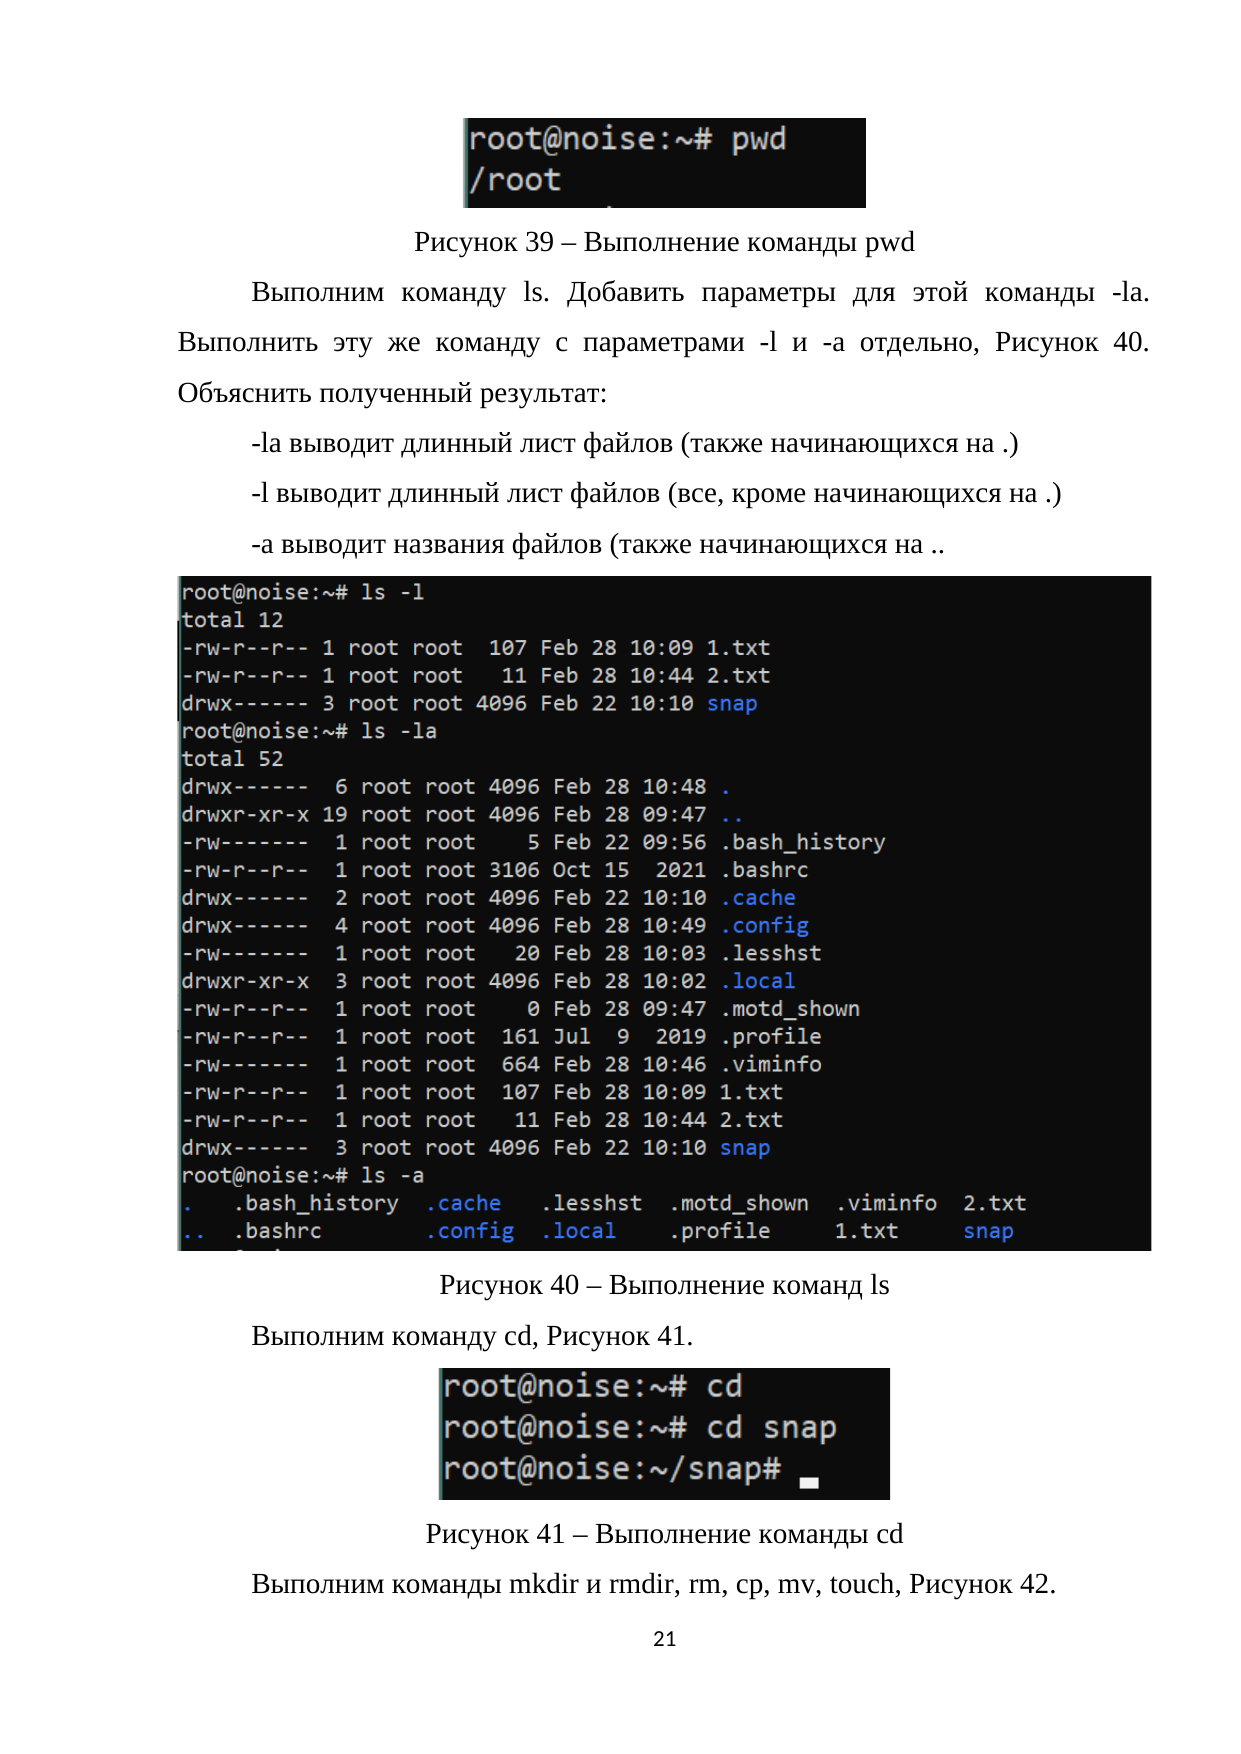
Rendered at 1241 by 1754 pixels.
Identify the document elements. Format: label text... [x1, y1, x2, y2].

text Выполним команды mkdir и rmdir, rm, cp, mv, touch, Рисунок 42. [177, 1566, 1152, 1600]
picture [462, 118, 866, 208]
text -la выводит длинный лист файлов (также начинающихся на .) [177, 425, 1152, 459]
text Рисунок 40 – Выполнение команд ls [177, 1267, 1152, 1301]
text -l выводит длинный лист файлов (все, кроме начинающихся на .) [177, 476, 1152, 509]
text Выполним команду ls. Добавить параметры для этой команды -la. Выполнить эту же команду с параметрами -l и -a отдельно, Рисунок 40. Объяснить полученный результат: [177, 274, 1152, 408]
text -a выводит названия файлов (также начинающихся на .. [177, 526, 1152, 559]
picture [438, 1368, 891, 1500]
text Рисунок 41 – Выполнение команды cd [177, 1516, 1152, 1549]
text Выполним команду cd, Рисунок 41. [177, 1318, 1152, 1351]
picture [177, 576, 1152, 1251]
text Рисунок 39 – Выполнение команды pwd [177, 224, 1152, 257]
